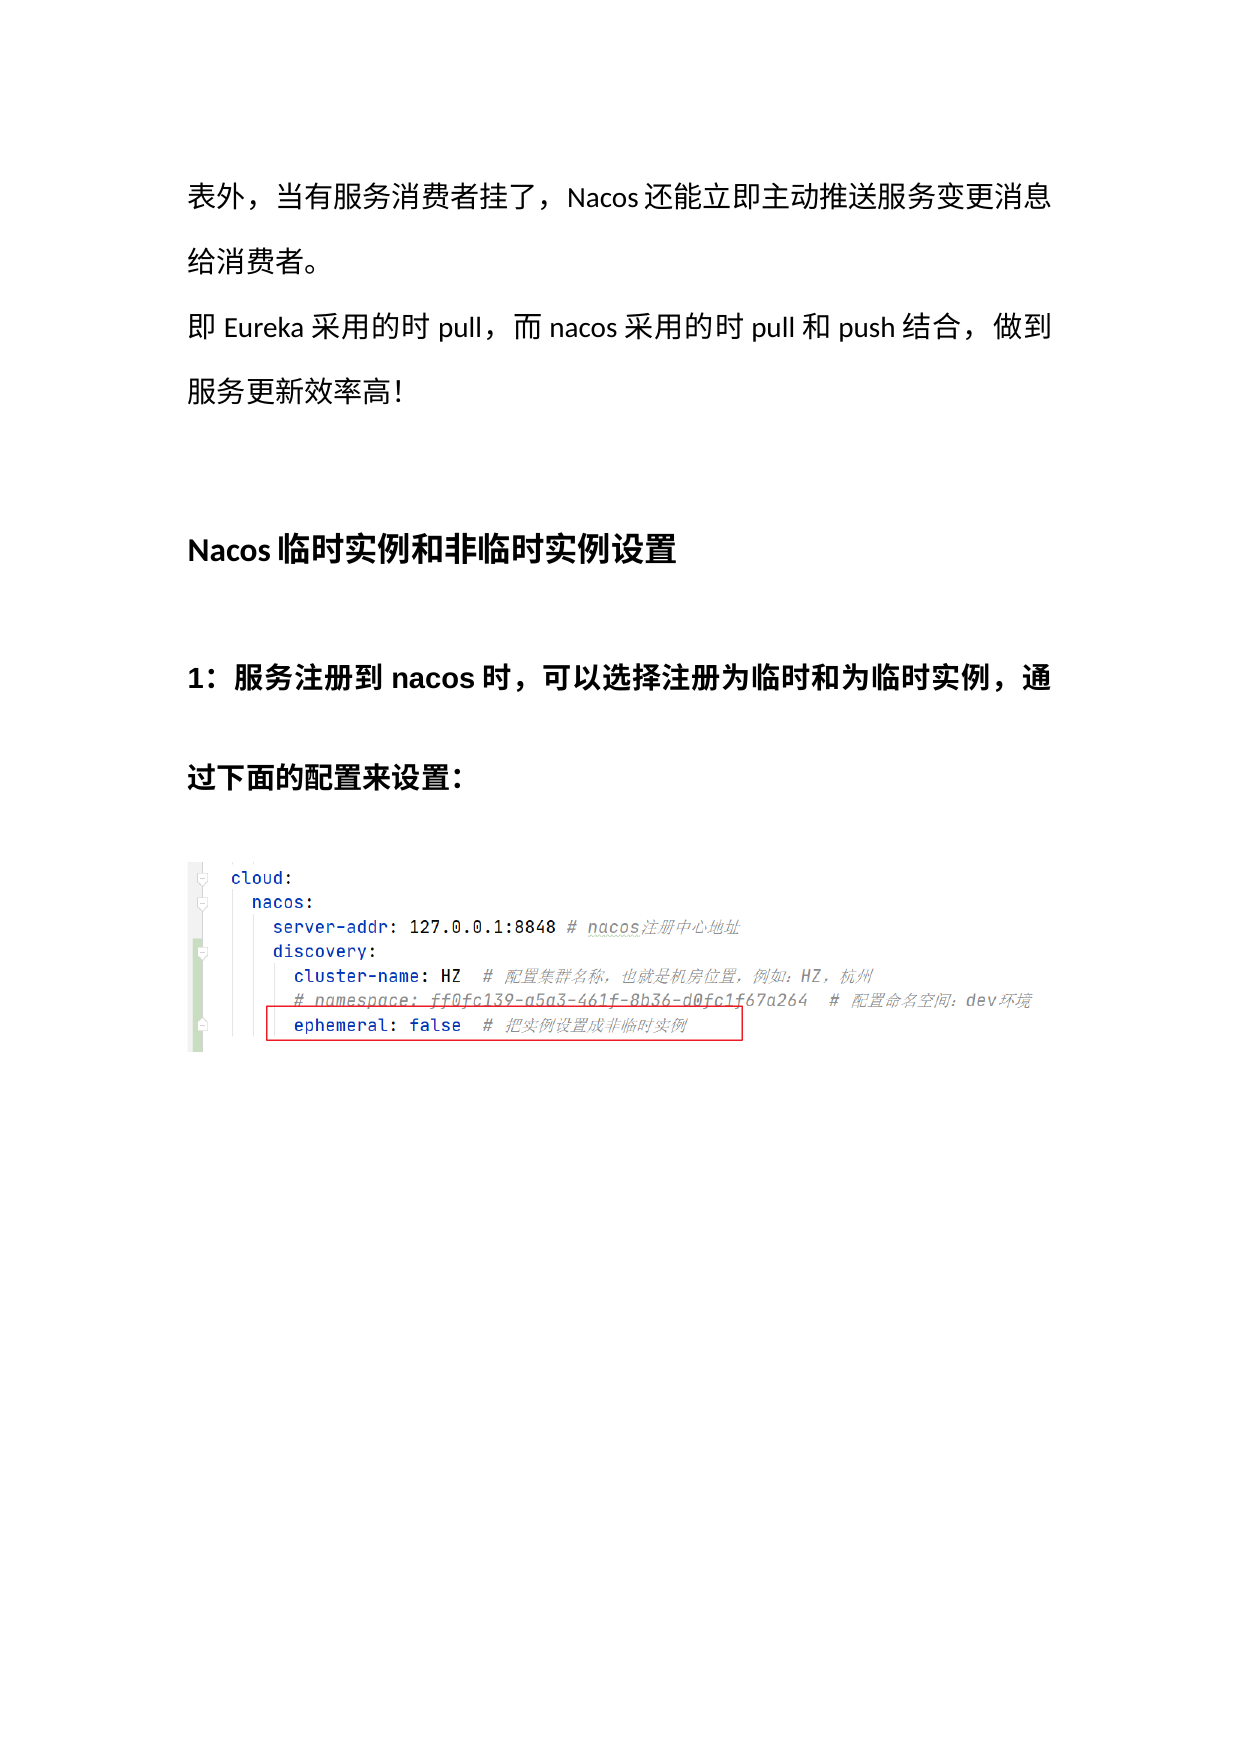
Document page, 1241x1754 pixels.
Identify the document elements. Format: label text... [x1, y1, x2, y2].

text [187, 162, 1053, 292]
subtitle 1：服务注册到nacos时，可以选择注册为临时和为临时实例，通过下面的配置来设置： [187, 643, 1053, 809]
text 即Eureka采用的时pull，而nacos采用的时pull和push结合，做到服务更新效率高！ [187, 292, 1053, 422]
subtitle Nacos临时实例和非临时实例设置 [187, 514, 1053, 579]
picture [187, 862, 1053, 1052]
